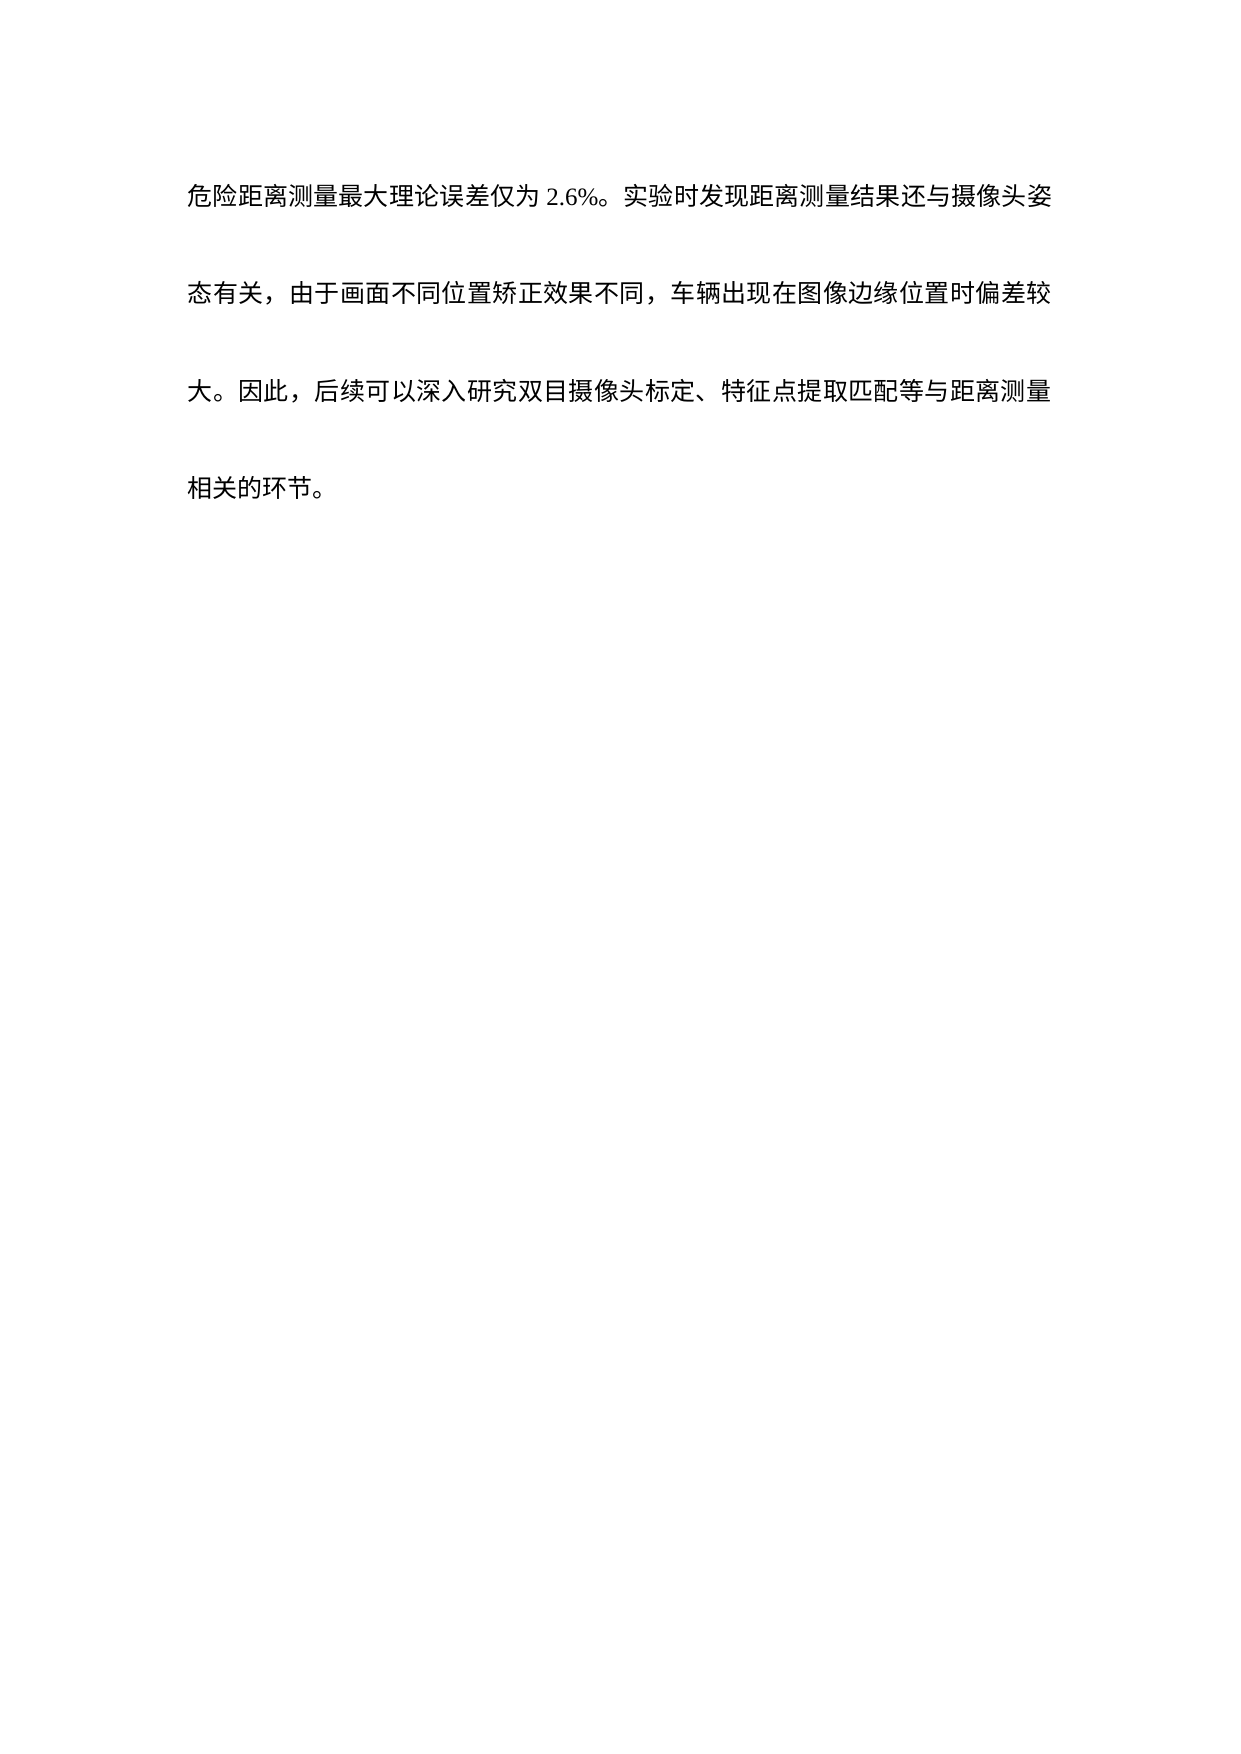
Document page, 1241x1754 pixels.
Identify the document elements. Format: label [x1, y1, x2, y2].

text [187, 162, 1053, 519]
